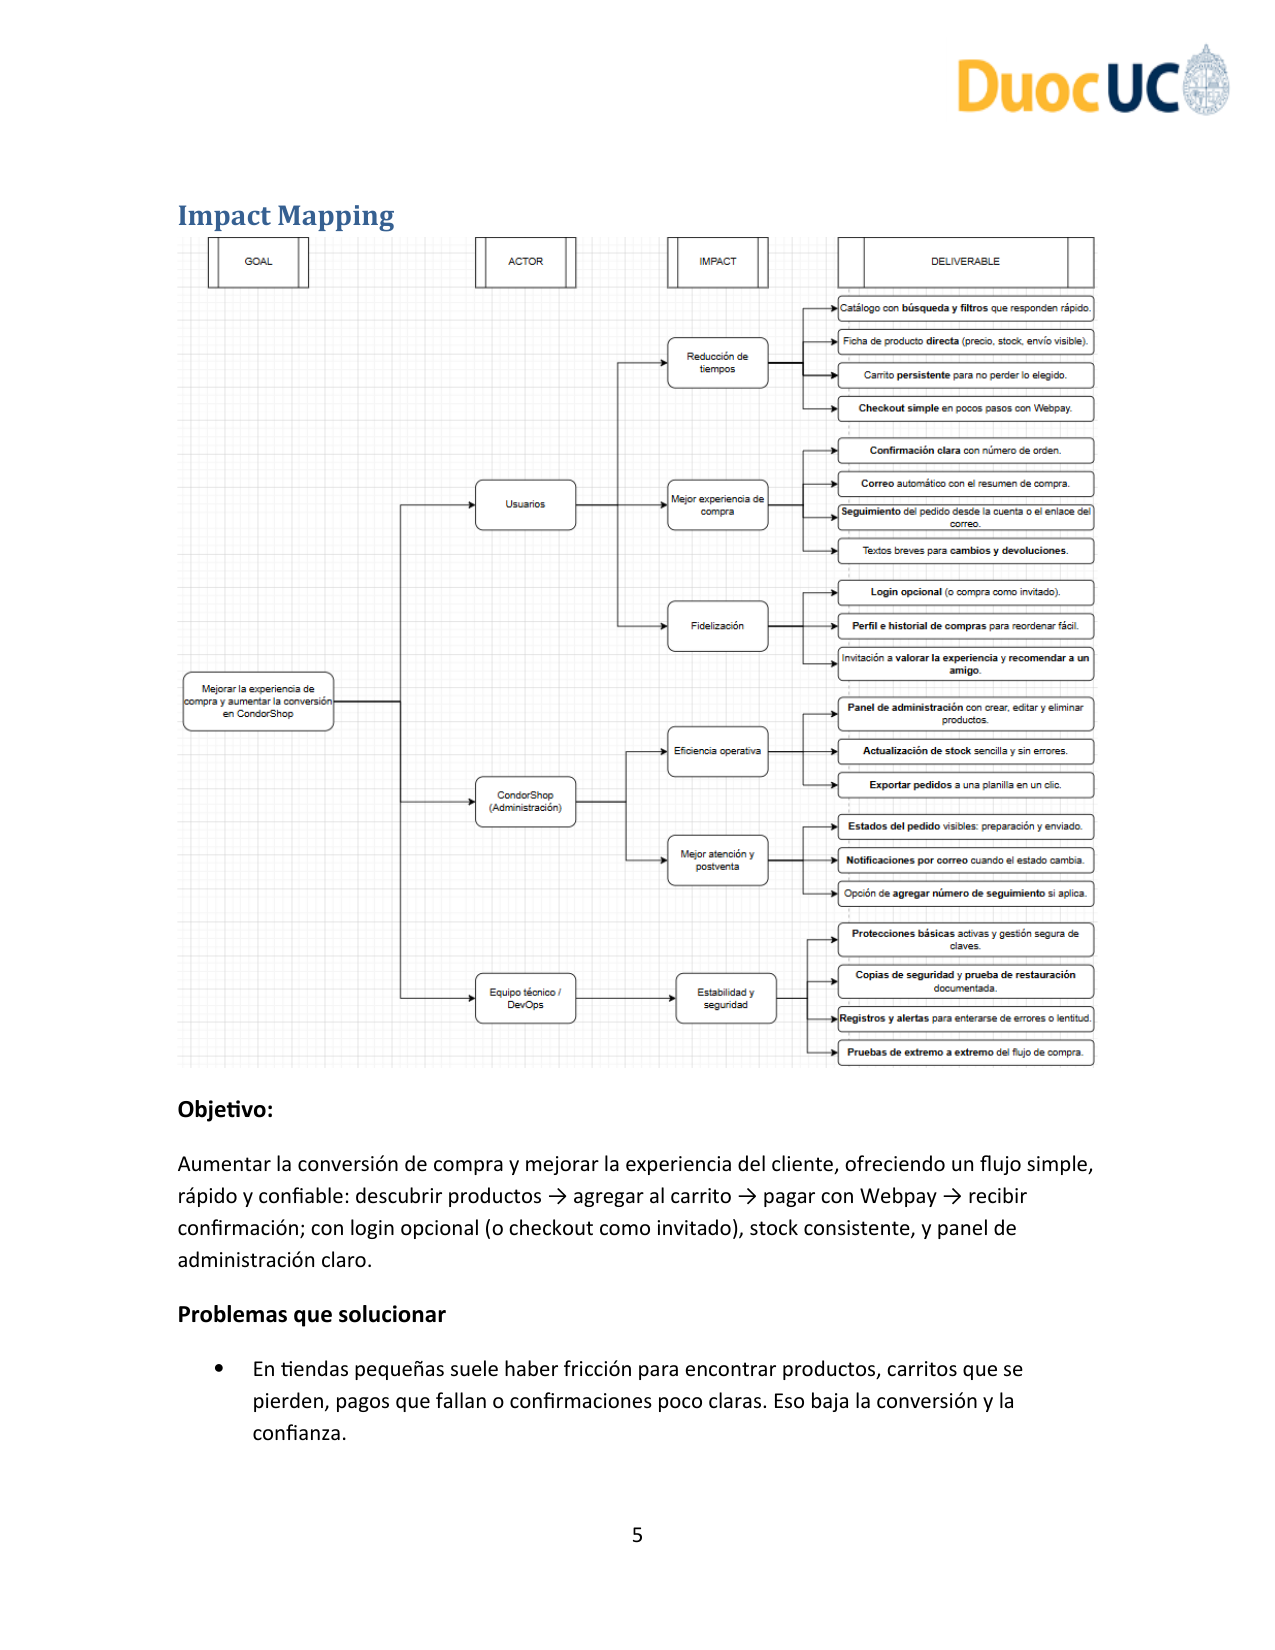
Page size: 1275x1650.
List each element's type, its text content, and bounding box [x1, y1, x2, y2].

text Objetivo: [177, 1093, 1098, 1123]
text Problemas que solucionar [177, 1298, 1098, 1329]
list En tiendas pequeñas suele haber fricción para encontrar productos, carritos que se pierden, pagos que fallan o confirmaciones poco claras. Eso baja la conversión y la confianza. [215, 1354, 1098, 1447]
text Impact Mapping [177, 198, 1098, 232]
picture [177, 237, 1098, 1068]
picture [945, 37, 1240, 122]
text Aumentar la conversión de compra y mejorar la experiencia del cliente, ofreciendo un flujo simple, rápido y confiable: descubrir productos → agregar al carrito → pagar con Webpay → recibir confirmación; con login opcional (o checkout como invitado), stock consistente, y panel de administración claro. [177, 1149, 1098, 1273]
